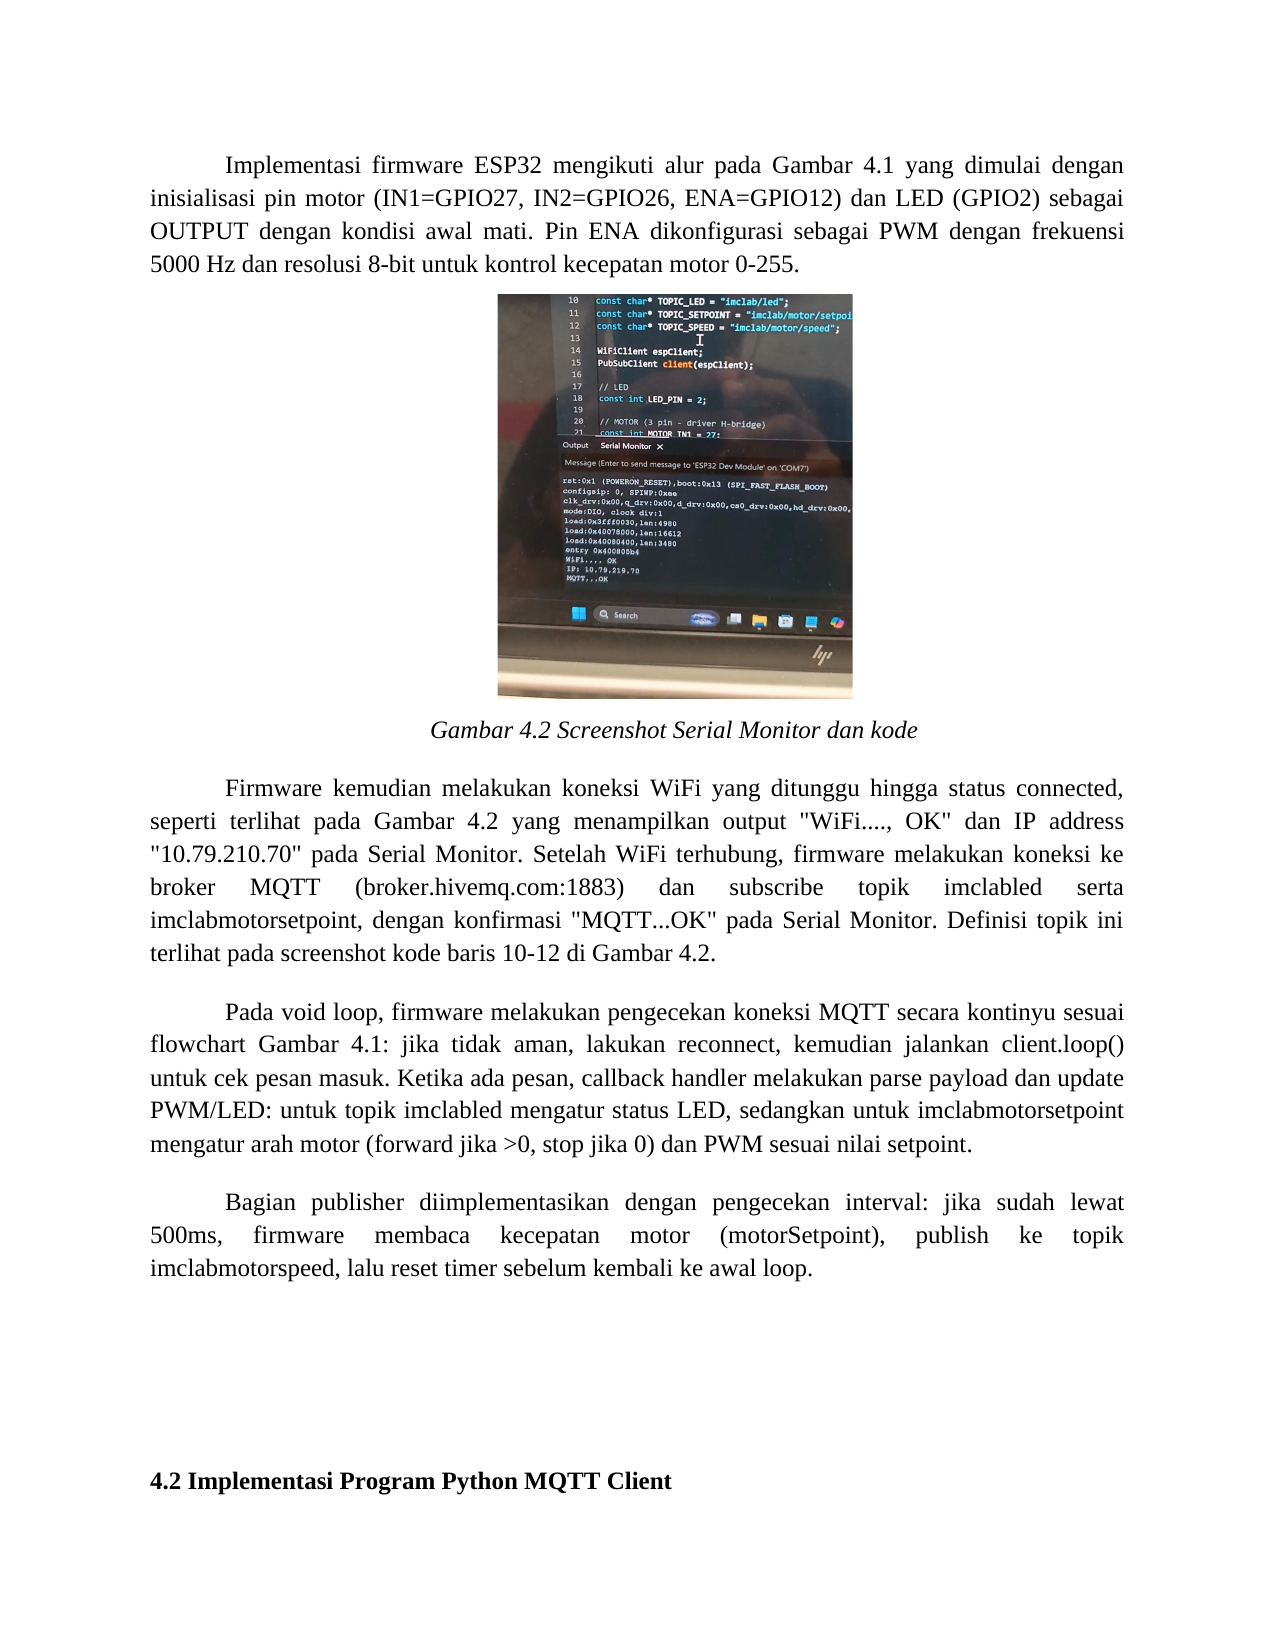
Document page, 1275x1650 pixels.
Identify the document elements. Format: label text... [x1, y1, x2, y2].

text Firmware kemudian melakukan koneksi WiFi yang ditunggu hingga status connected, seperti terlihat pada Gambar 4.2 yang menampilkan output "WiFi...., OK" dan IP address "10.79.210.70" pada Serial Monitor. Setelah WiFi terhubung, firmware melakukan koneksi ke broker MQTT (broker.hivemq.com:1883) dan subscribe topik imclabled serta imclabmotorsetpoint, dengan konfirmasi "MQTT...OK" pada Serial Monitor. Definisi topik ini terlihat pada screenshot kode baris 10-12 di Gambar 4.2.​ [150, 773, 1125, 967]
text Pada void loop, firmware melakukan pengecekan koneksi MQTT secara kontinyu sesuai flowchart Gambar 4.1: jika tidak aman, lakukan reconnect, kemudian jalankan client.loop() untuk cek pesan masuk. Ketika ada pesan, callback handler melakukan parse payload dan update PWM/LED: untuk topik imclabled mengatur status LED, sedangkan untuk imclabmotorsetpoint mengatur arah motor (forward jika >0, stop jika 0) dan PWM sesuai nilai setpoint.​ [150, 997, 1125, 1157]
text Implementasi firmware ESP32 mengikuti alur pada Gambar 4.1 yang dimulai dengan inisialisasi pin motor (IN1=GPIO27, IN2=GPIO26, ENA=GPIO12) dan LED (GPIO2) sebagai OUTPUT dengan kondisi awal mati. Pin ENA dikonfigurasi sebagai PWM dengan frekuensi 5000 Hz dan resolusi 8-bit untuk kontrol kecepatan motor 0-255.​ [150, 150, 1125, 278]
text 4.2 Implementasi Program Python MQTT Client [150, 1466, 1125, 1495]
text Bagian publisher diimplementasikan dengan pengecekan interval: jika sudah lewat 500ms, firmware membaca kecepatan motor (motorSetpoint), publish ke topik imclabmotorspeed, lalu reset timer sebelum kembali ke awal loop. [150, 1187, 1125, 1281]
text Gambar 4.2 Screenshot Serial Monitor dan kode [150, 715, 1125, 744]
picture [497, 294, 853, 699]
